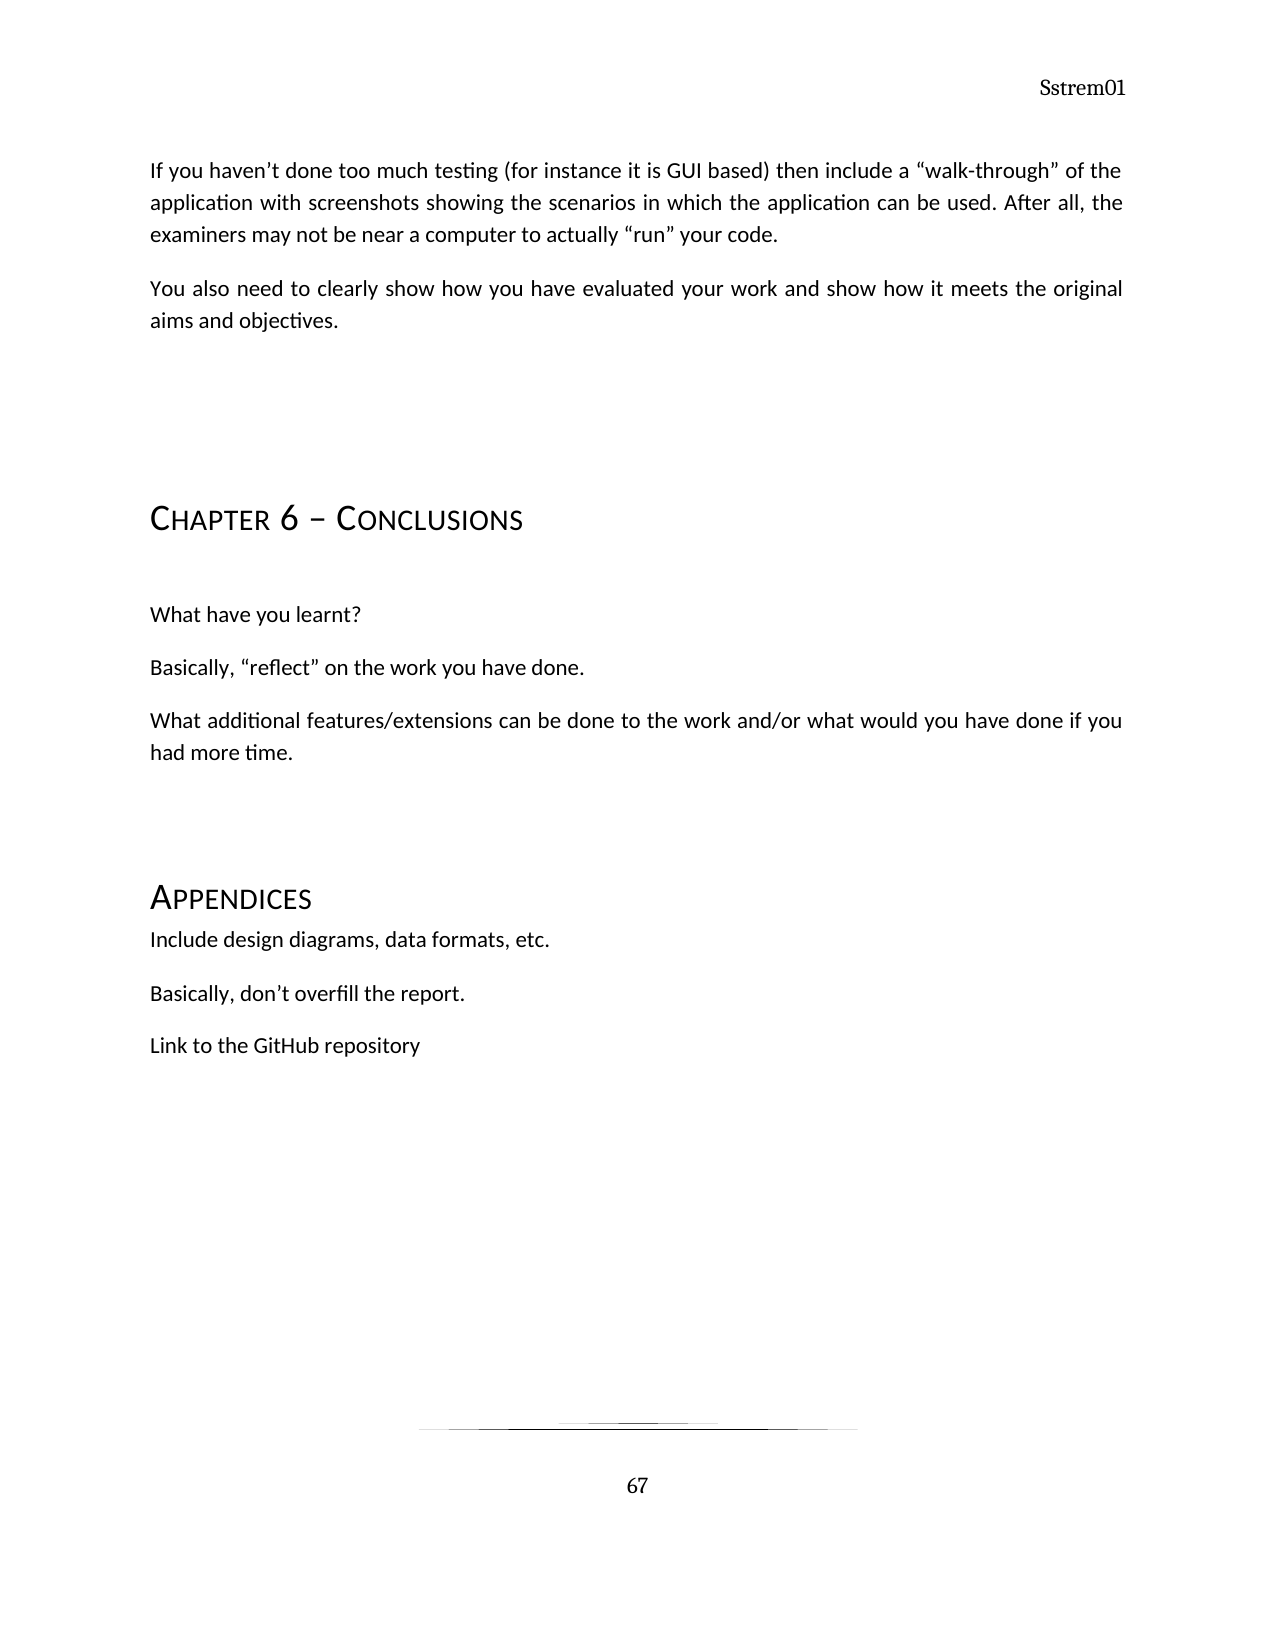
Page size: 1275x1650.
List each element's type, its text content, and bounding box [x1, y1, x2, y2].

text You also need to clearly show how you have evaluated your work and show how it meets the original aims and objectives. [150, 274, 1125, 334]
text Basically, don’t overfill the report. [150, 979, 1125, 1007]
subtitle Appendices [150, 873, 1125, 919]
text Include design diagrams, data formats, etc. [150, 926, 1125, 954]
text Link to the GitHub repository [150, 1032, 1125, 1060]
subtitle Chapter 6 – Conclusions [150, 494, 1125, 540]
text What have you learnt? [150, 600, 1125, 628]
text If you haven’t done too much testing (for instance it is GUI based) then include a “walk-through” of the application with screenshots showing the scenarios in which the application can be used. After all, the examiners may not be near a computer to actually “run” your code. [150, 156, 1125, 249]
text What additional features/extensions can be done to the work and/or what would you have done if you had more time. [150, 706, 1125, 766]
text Basically, “reflect” on the work you have done. [150, 653, 1125, 681]
